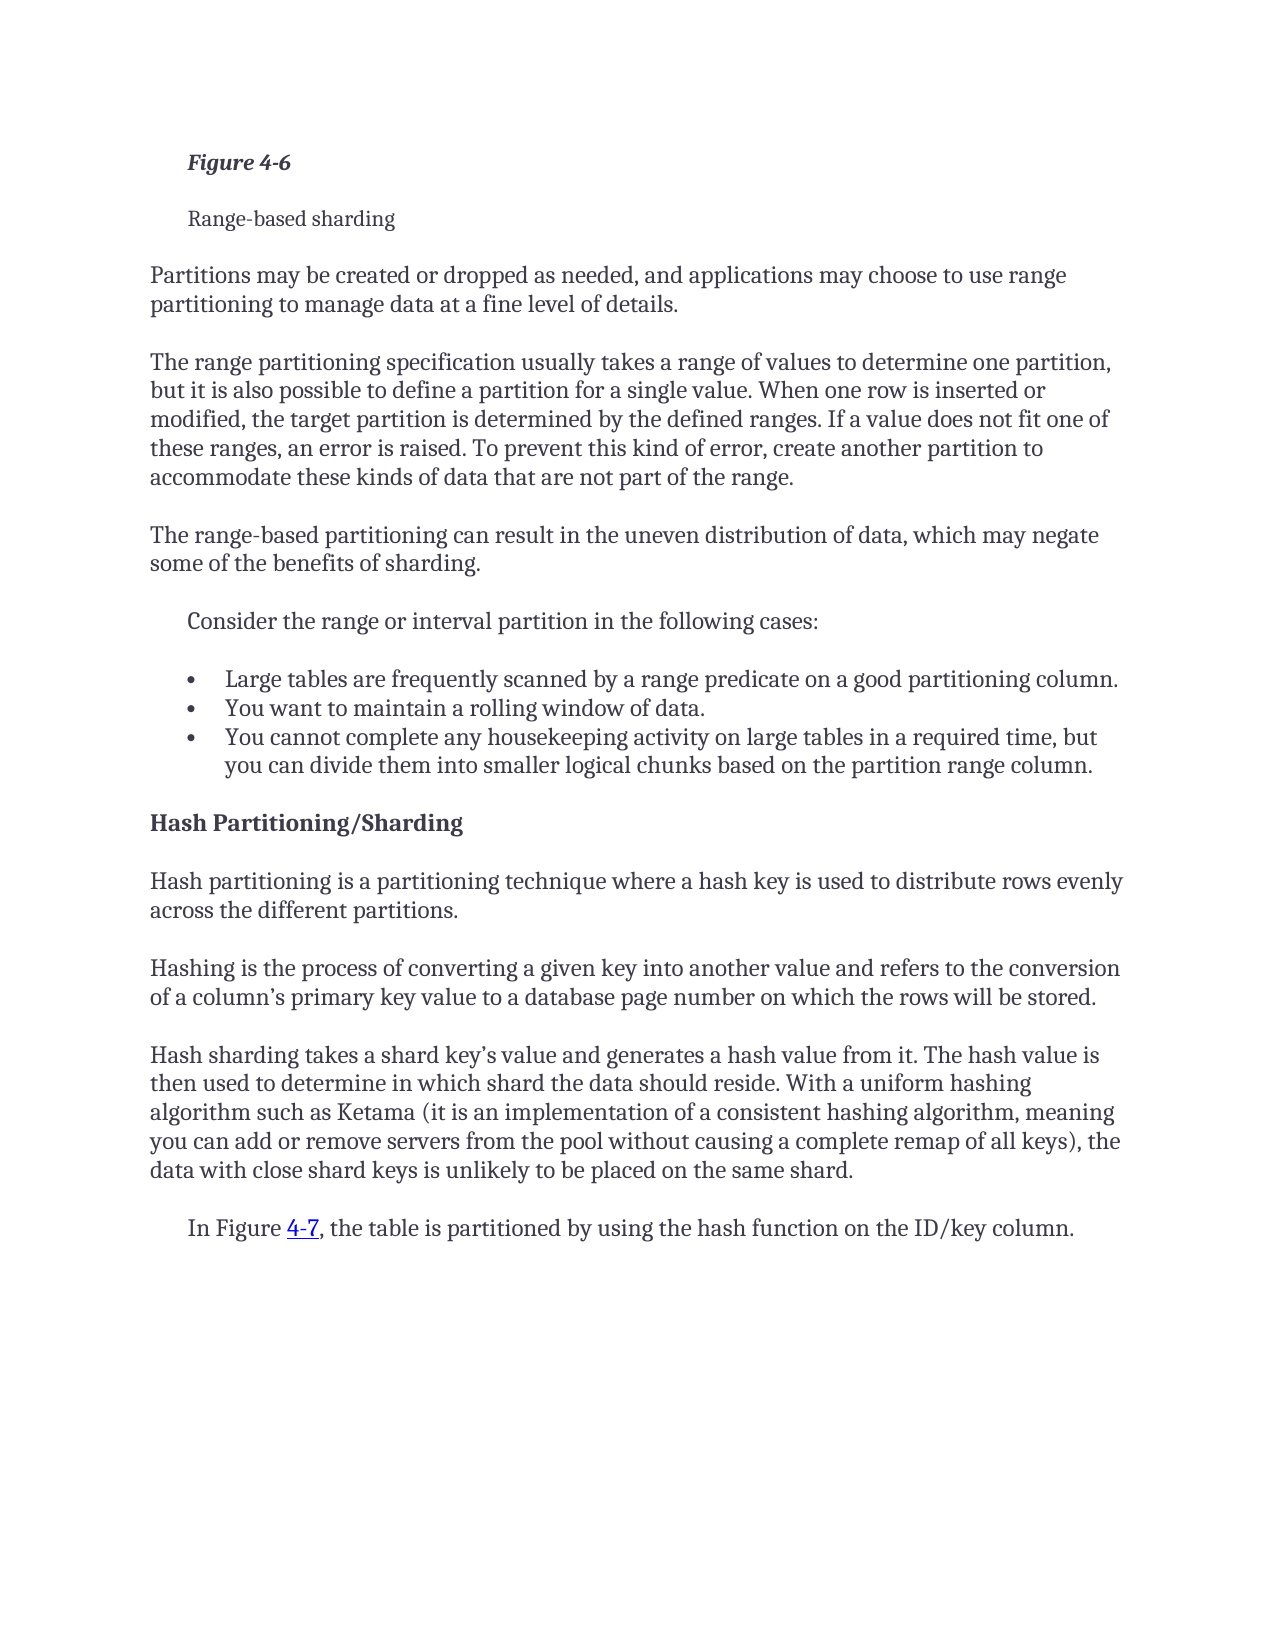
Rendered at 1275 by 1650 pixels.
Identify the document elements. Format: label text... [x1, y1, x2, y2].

text Hash Partitioning/Sharding [150, 809, 1125, 838]
text Partitions may be created or dropped as needed, and applications may choose to use range partitioning to manage data at a fine level of details. [150, 261, 1125, 318]
text Range-based sharding [150, 206, 1125, 232]
text The range-based partitioning can result in the uneven distribution of data, which may negate some of the benefits of sharding. [150, 521, 1125, 578]
text In Figure 4-7, the table is partitioned by using the hash function on the ID/key column. [150, 1213, 1125, 1242]
list You cannot complete any housekeeping activity on large tables in a required time, but you can divide them into smaller logical chunks based on the partition range column. [187, 723, 1125, 780]
text Hash sharding takes a shard key’s value and generates a hash value from it. The hash value is then used to determine in which shard the data should reside. With a uniform hashing algorithm such as Ketama (it is an implementation of a consistent hashing algorithm, meaning you can add or remove servers from the pool without causing a complete remap of all keys), the data with close shard keys is unlikely to be placed on the same shard. [150, 1041, 1125, 1184]
list You want to maintain a rolling window of data. [187, 694, 1125, 723]
text The range partitioning specification usually takes a range of values to determine one partition, but it is also possible to define a partition for a single value. When one row is inserted or modified, the target partition is determined by the defined ranges. If a value does not fit one of these ranges, an error is raised. To prevent this kind of error, create another partition to accommodate these kinds of data that are not part of the range. [150, 348, 1125, 491]
list Large tables are frequently scanned by a range predicate on a good partitioning column. [187, 665, 1125, 694]
text Consider the range or interval partition in the following cases: [150, 607, 1125, 636]
text Hashing is the process of converting a given key into another value and refers to the conversion of a column’s primary key value to a database page number on which the rows will be stored. [150, 954, 1125, 1011]
text Figure 4-6 [150, 150, 1125, 176]
text Hash partitioning is a partitioning technique where a hash key is used to distribute rows evenly across the different partitions. [150, 867, 1125, 925]
